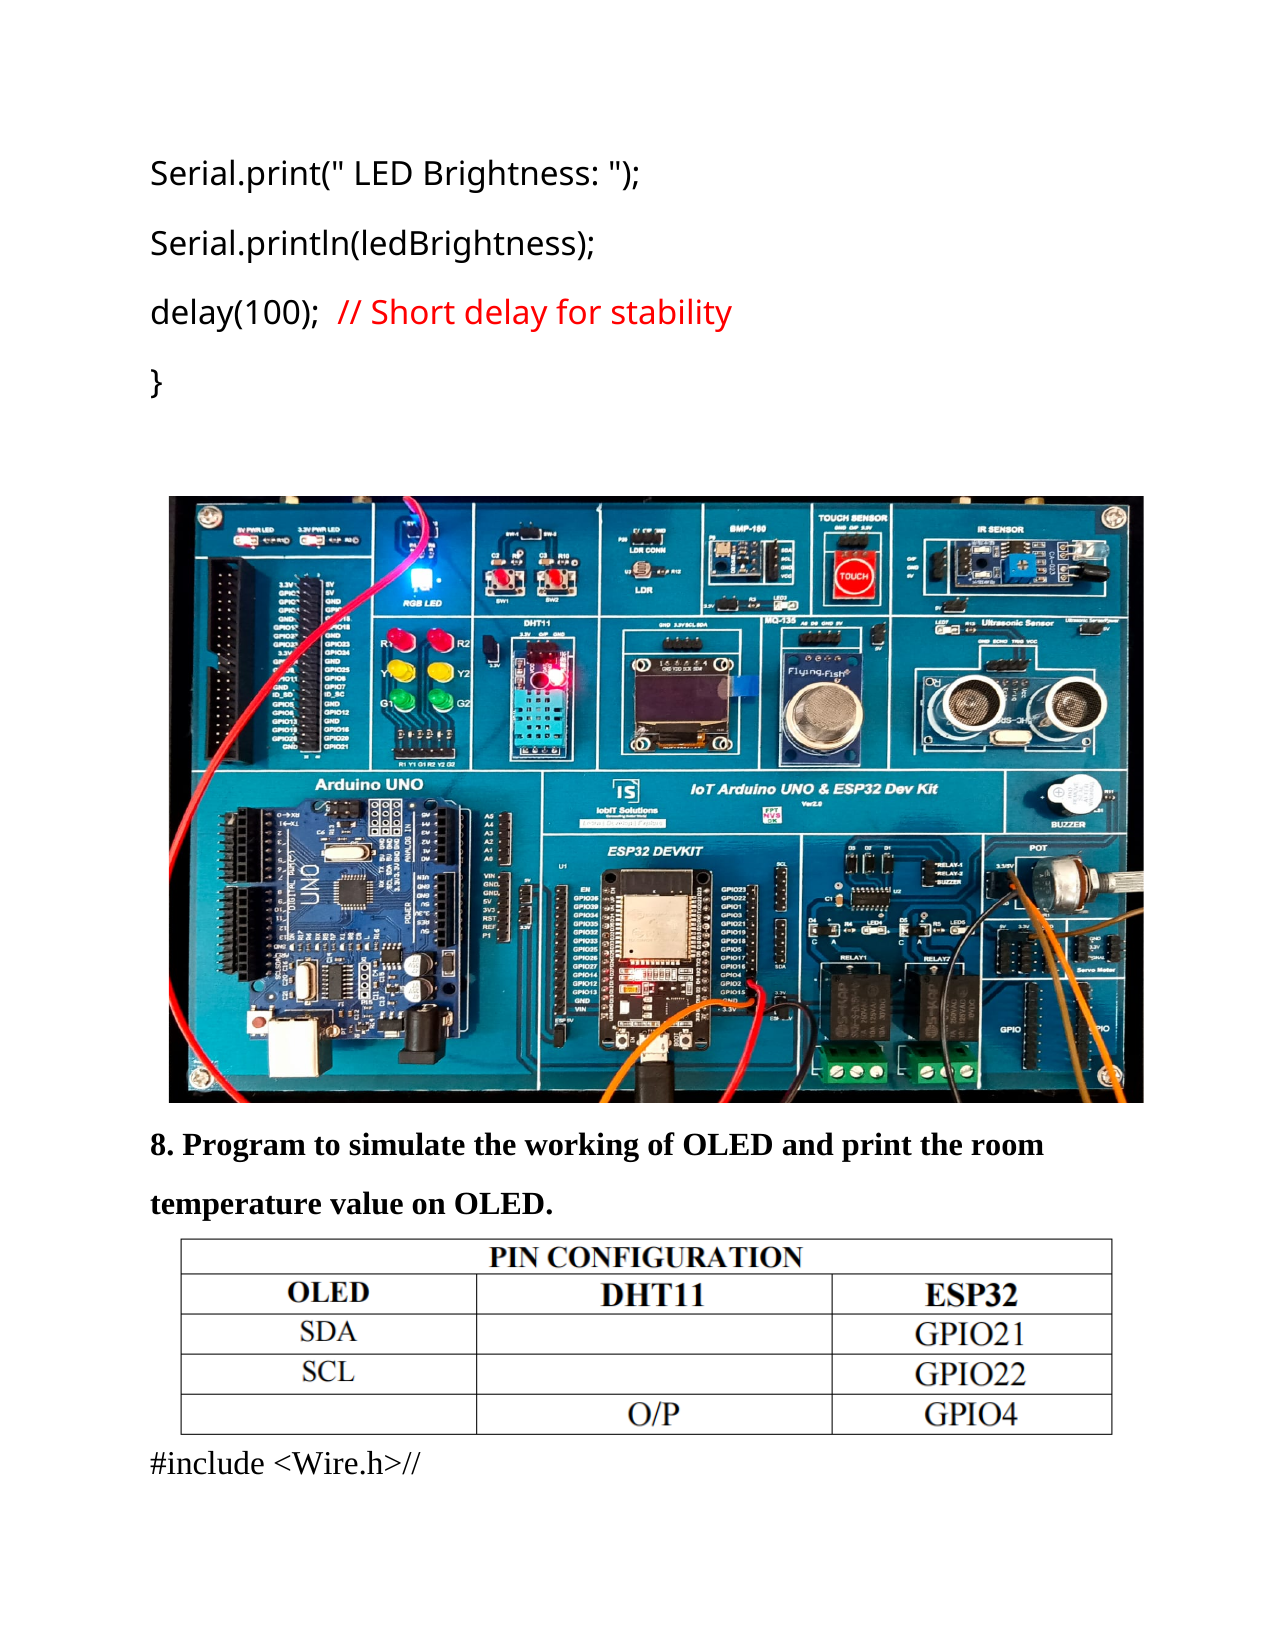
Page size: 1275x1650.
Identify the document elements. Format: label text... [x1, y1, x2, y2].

text Serial.print(" LED Brightness: "); [150, 150, 1125, 195]
text Serial.println(ledBrightness); [150, 219, 1125, 265]
text delay(100); // Short delay for stability [150, 288, 1125, 334]
text } [150, 358, 1125, 403]
text 8. Program to simulate the working of OLED and print the room [150, 1125, 1125, 1162]
text #include <Wire.h>// [150, 1228, 1125, 1481]
text temperature value on OLED. [150, 1185, 1125, 1222]
